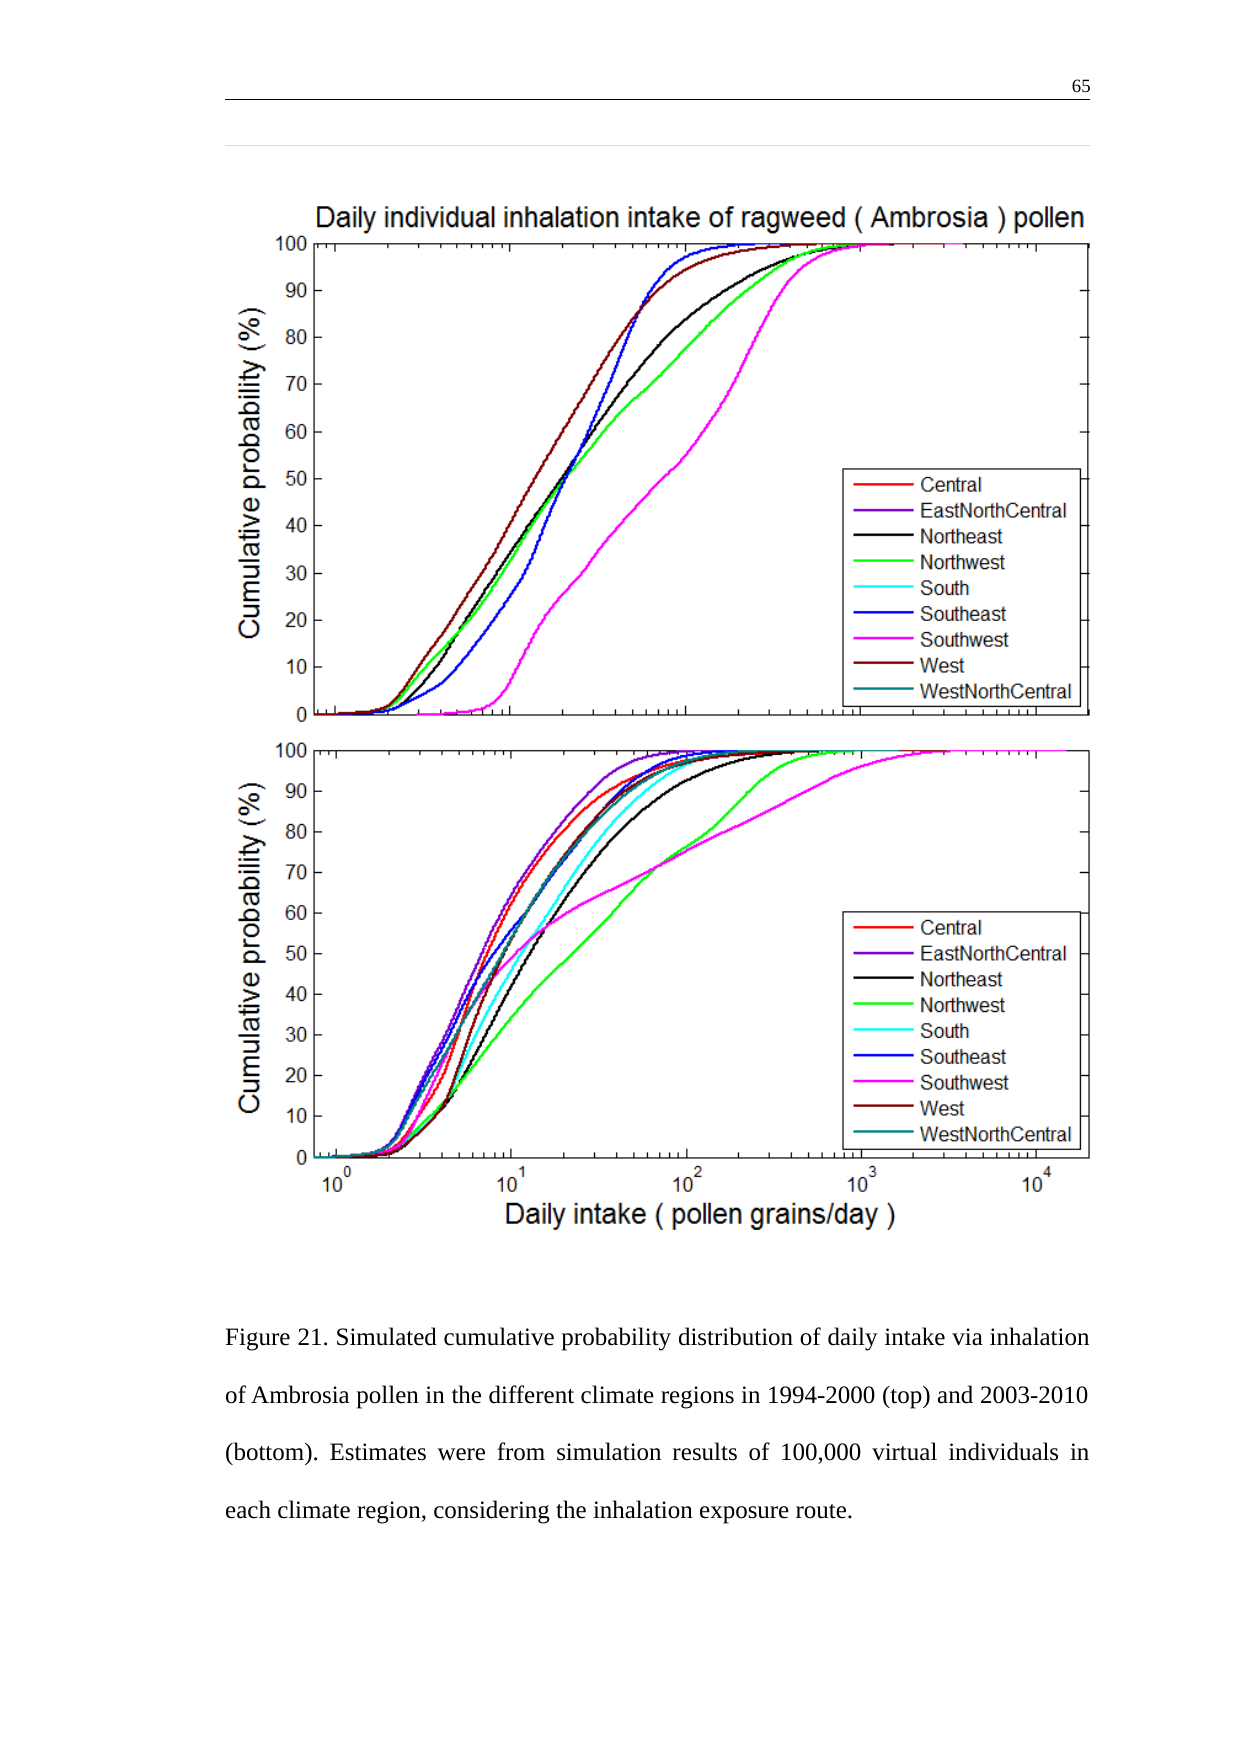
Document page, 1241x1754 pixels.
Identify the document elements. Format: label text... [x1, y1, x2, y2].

picture [225, 168, 1091, 1294]
text Figure 21. Simulated cumulative probability distribution of daily intake via inhalation of Ambrosia pollen in the different climate regions in 1994-2000 (top) and 2003-2010 (bottom). Estimates were from simulation results of 100,000 virtual individuals in each climate region, considering the inhalation exposure route. [225, 1322, 1090, 1524]
